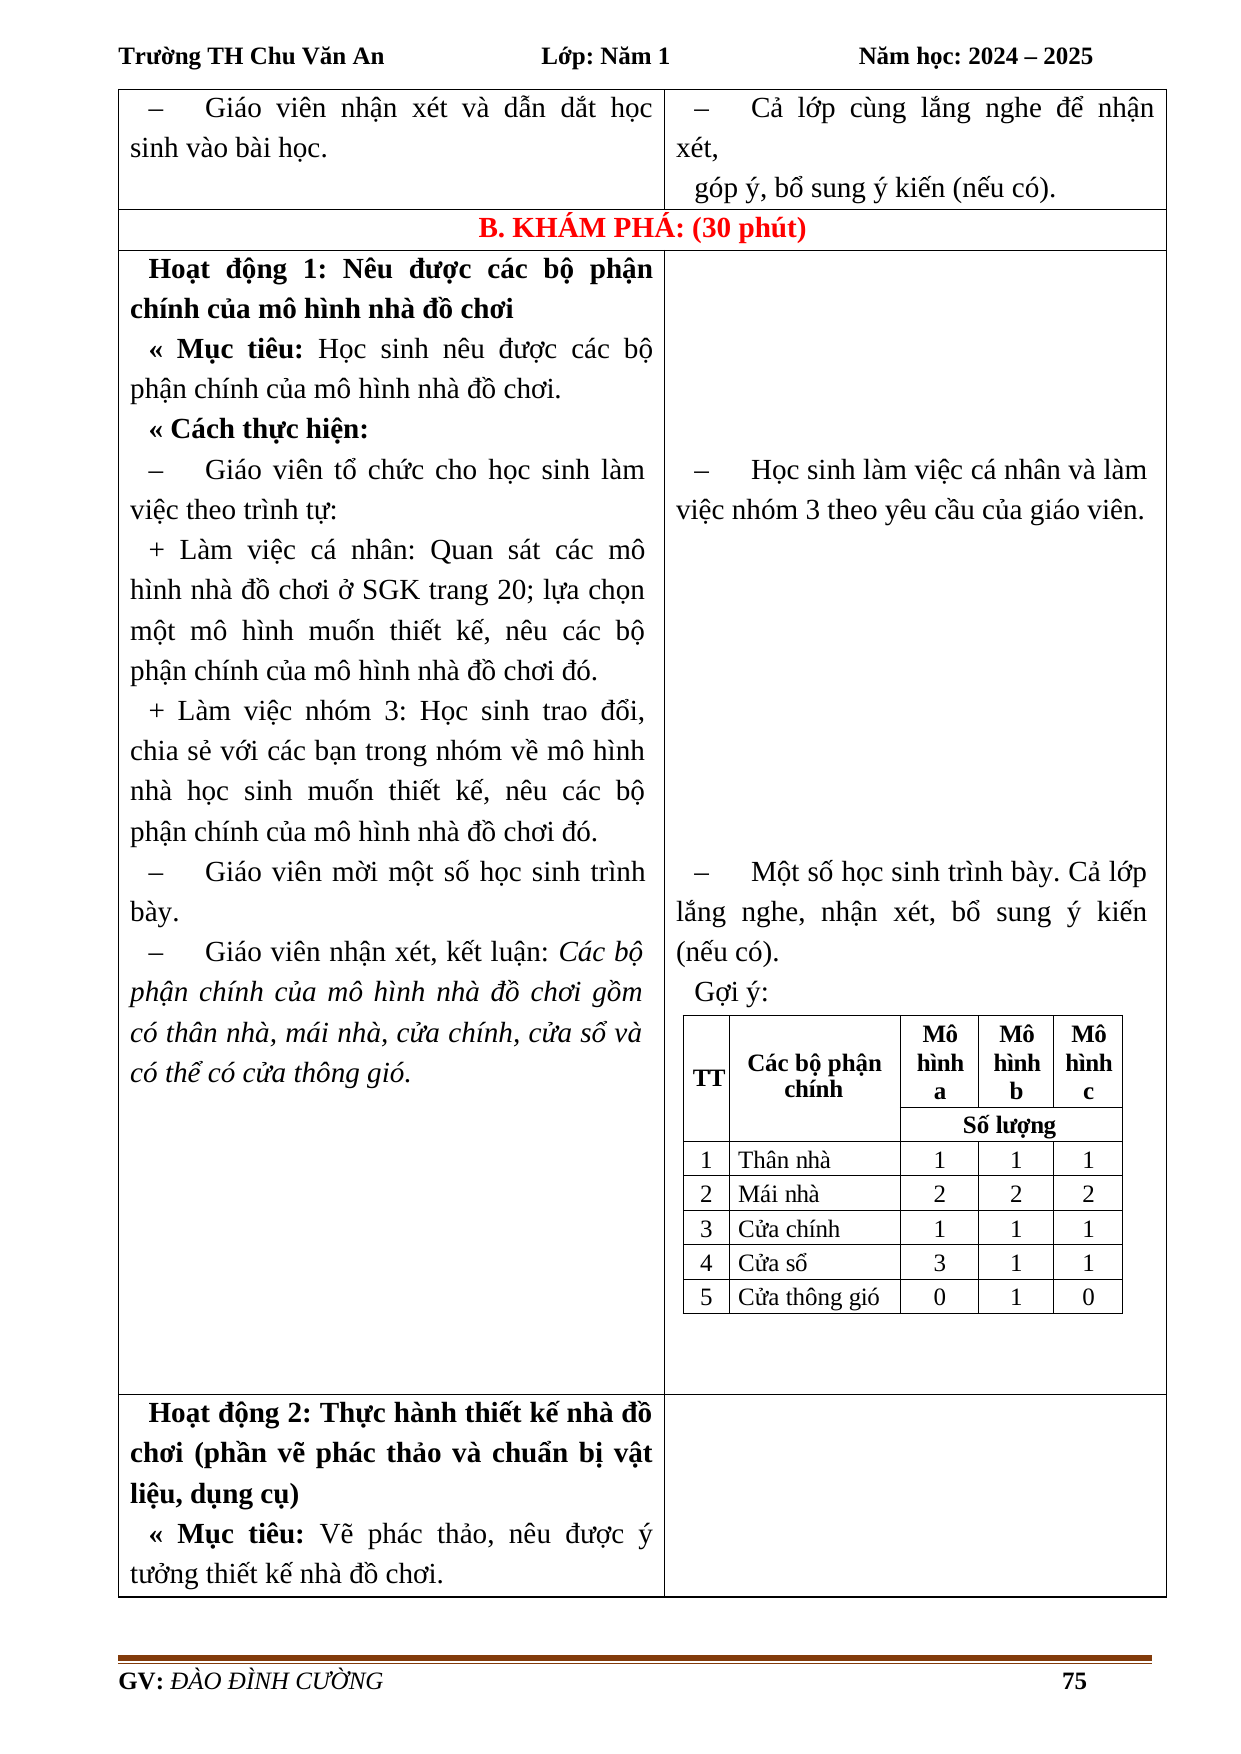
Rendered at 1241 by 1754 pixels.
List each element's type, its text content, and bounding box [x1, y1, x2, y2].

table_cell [665, 90, 1166, 209]
table_cell – Học sinh làm việc cá nhân và làm việc nhóm 3 theo yêu cầu của giáo viên. – Một số học sinh trình bày. Cả lớp lắng nghe, nhận xét, bổ sung ý kiến (nếu có). Gợi ý: [665, 251, 1166, 1394]
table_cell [119, 1395, 664, 1596]
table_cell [119, 90, 664, 209]
table_cell B. KHÁM PHÁ: (30 phút) [119, 210, 1166, 250]
table_cell Hoạt động 1: Nêu được các bộ phận chính của mô hình nhà đồ chơi « Mục tiêu: Học sinh nêu được các bộ phận chính của mô hình nhà đồ chơi. « Cách thực hiện: – Giáo viên tổ chức cho học sinh làm việc theo trình tự: + Làm việc cá nhân: Quan sát các mô hình nhà đồ chơi ở SGK trang 20; lựa chọn một mô hình muốn thiết kế, nêu các bộ phận chính của mô hình nhà đồ chơi đó. + Làm việc nhóm 3: Học sinh trao đổi, chia sẻ với các bạn trong nhóm về mô hình nhà học sinh muốn thiết kế, nêu các bộ phận chính của mô hình nhà đồ chơi đó. – Giáo viên mời một số học sinh trình bày. – Giáo viên nhận xét, kết luận: Các bộ phận chính của mô hình nhà đồ chơi gồm có thân nhà, mái nhà, cửa chính, cửa sổ và có thể có cửa thông gió. [119, 251, 664, 1394]
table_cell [665, 1395, 1166, 1596]
